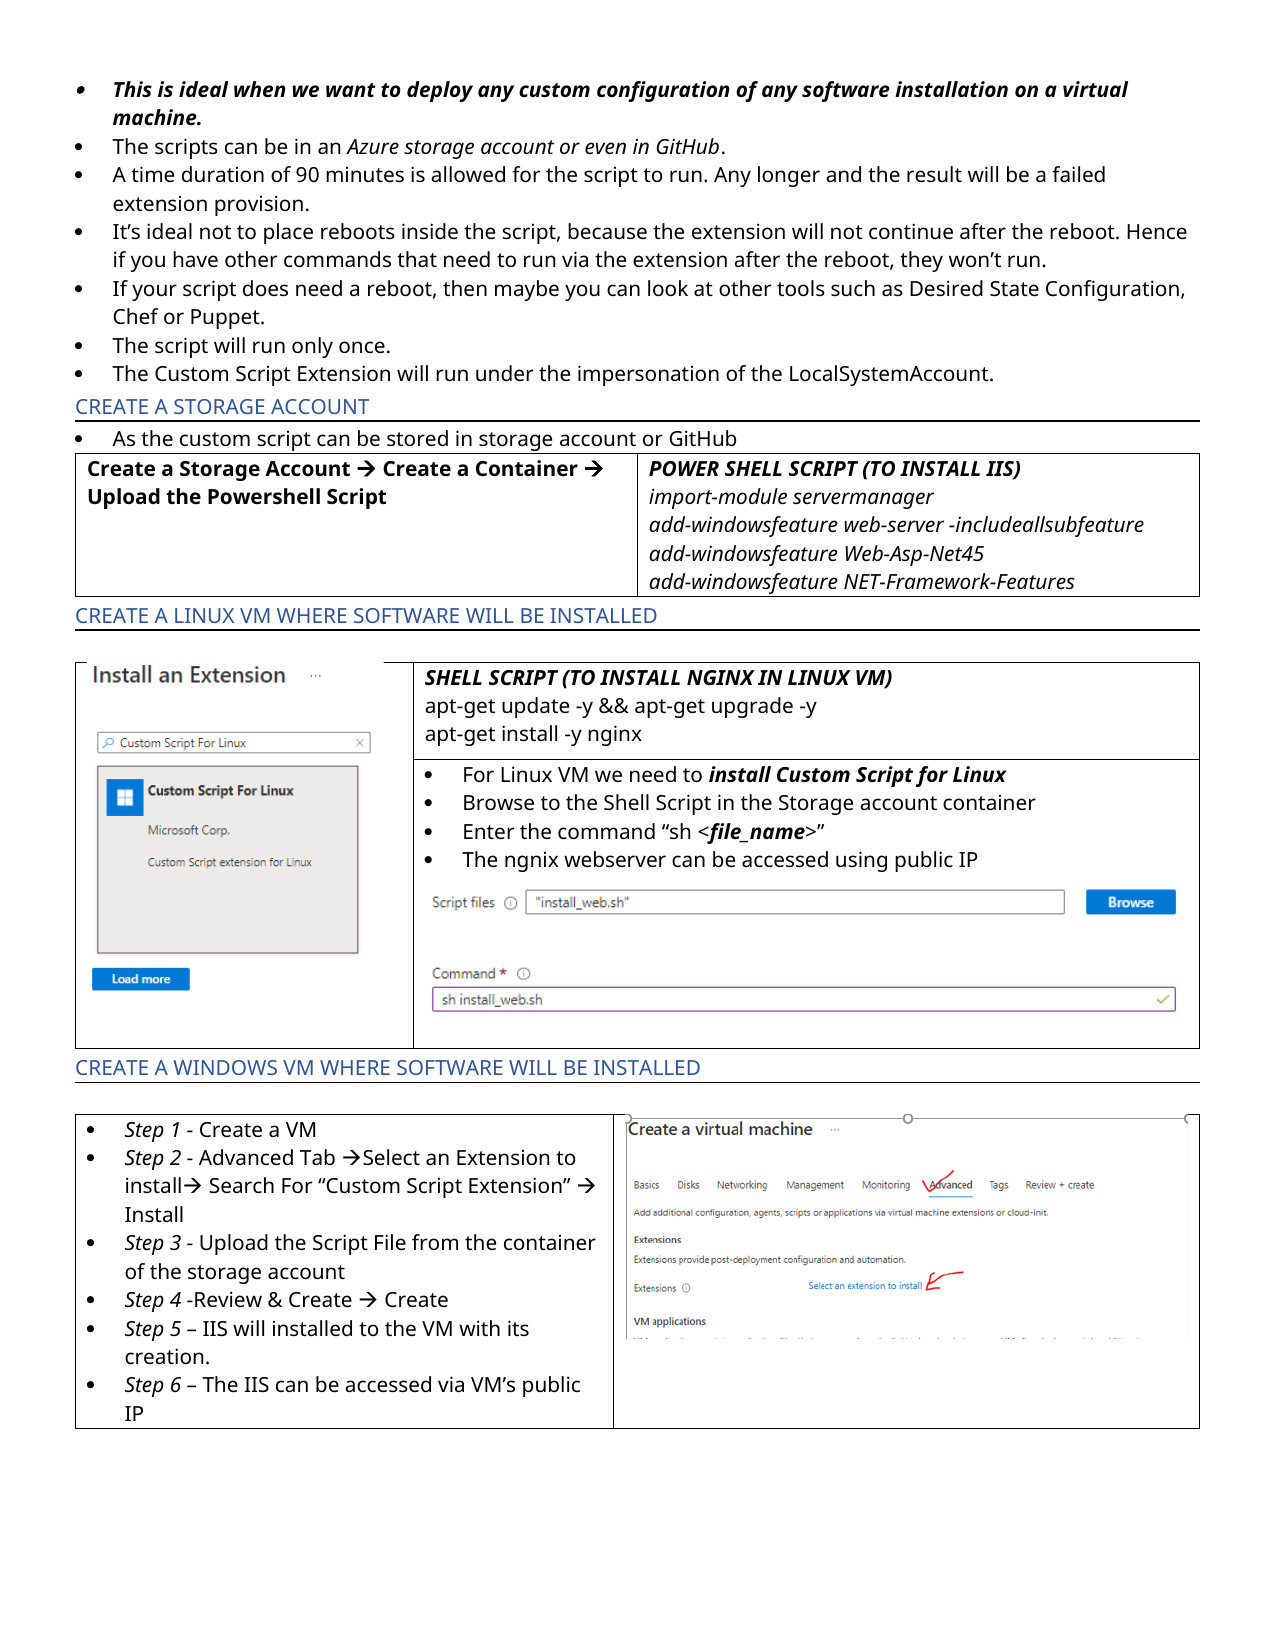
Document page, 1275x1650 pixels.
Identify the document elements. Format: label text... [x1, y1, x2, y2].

list It’s ideal not to place reboots inside the script, because the extension will not continue after the reboot. Hence if you have other commands that need to run via the extension after the reboot, they won’t run. [75, 217, 1200, 274]
subtitle CREATE A STORAGE ACCOUNT [75, 392, 1200, 420]
picture [86, 662, 384, 1011]
table_header [76, 663, 413, 1048]
list The scripts can be in an Azure storage account or even in GitHub. [75, 132, 1200, 160]
table_header [614, 1115, 1199, 1427]
list The script will run only once. [75, 331, 1200, 359]
table_header SHELL SCRIPT (TO INSTALL NGINX IN LINUX VM) apt-get update -y && apt-get upgrade -y apt-get install -y nginx [414, 663, 1199, 759]
list The Custom Script Extension will run under the impersonation of the LocalSystemAccount. [75, 359, 1200, 388]
picture [424, 873, 1189, 1039]
table_header POWER SHELL SCRIPT (TO INSTALL IIS) import-module servermanager add-windowsfeature web-server -includeallsubfeature add-windowsfeature Web-Asp-Net45 add-windowsfeature NET-Framework-Features [638, 454, 1199, 596]
picture [625, 1114, 1189, 1339]
table_header Step 1 - Create a VM Step 2 - Advanced Tab Select an Extension to install Search For “Custom Script Extension” Install Step 3 - Upload the Script File from the container of the storage account Step 4 -Review & Create Create Step 5 – IIS will installed to the VM with its creation. Step 6 – The IIS can be accessed via VM’s public IP [76, 1115, 613, 1427]
list A time duration of 90 minutes is allowed for the script to run. Any longer and the result will be a failed extension provision. [75, 160, 1200, 217]
table_cell For Linux VM we need to install Custom Script for Linux Browse to the Shell Script in the Storage account container Enter the command “sh <file_name>” The ngnix webserver can be accessed using public IP [414, 760, 1199, 1048]
subtitle CREATE A LINUX VM WHERE SOFTWARE WILL BE INSTALLED [75, 601, 1200, 629]
list This is ideal when we want to deploy any custom configuration of any software installation on a virtual machine. [75, 75, 1200, 132]
subtitle CREATE A WINDOWS VM WHERE SOFTWARE WILL BE INSTALLED [75, 1053, 1200, 1082]
table_header Create a Storage Account Create a Container Upload the Powershell Script [76, 454, 637, 596]
list If your script does need a reboot, then maybe you can look at other tools such as Desired State Configuration, Chef or Puppet. [75, 274, 1200, 331]
list As the custom script can be stored in storage account or GitHub [75, 424, 1200, 453]
